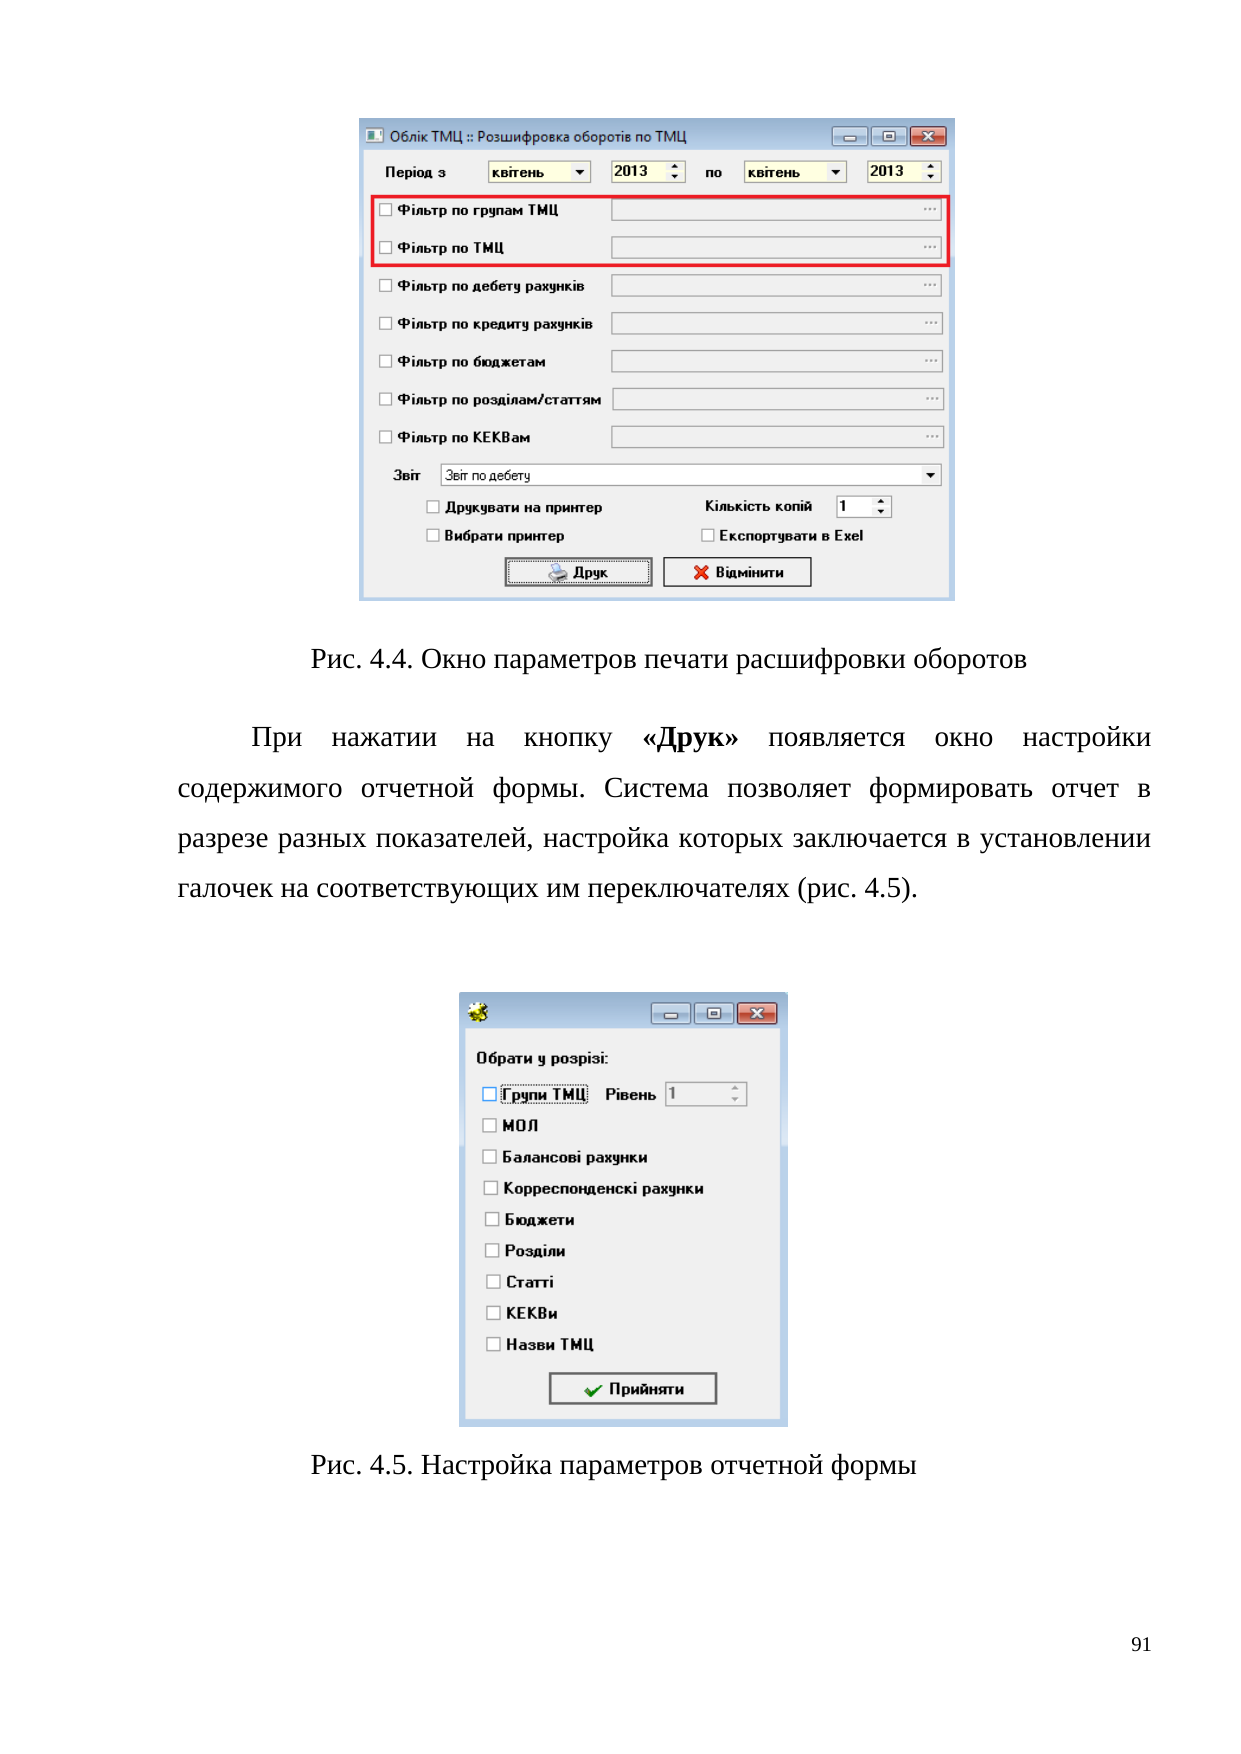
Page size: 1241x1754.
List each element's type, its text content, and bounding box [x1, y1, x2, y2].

text При нажатии на кнопку «Друк» появляется окно настройки содержимого отчетной формы. Система позволяет формировать отчет в разрезе разных показателей, настройка которых заключается в установлении галочек на соответствующих им переключателях (рис. 4.5). [177, 719, 1152, 904]
picture [359, 118, 955, 601]
picture [459, 992, 788, 1427]
